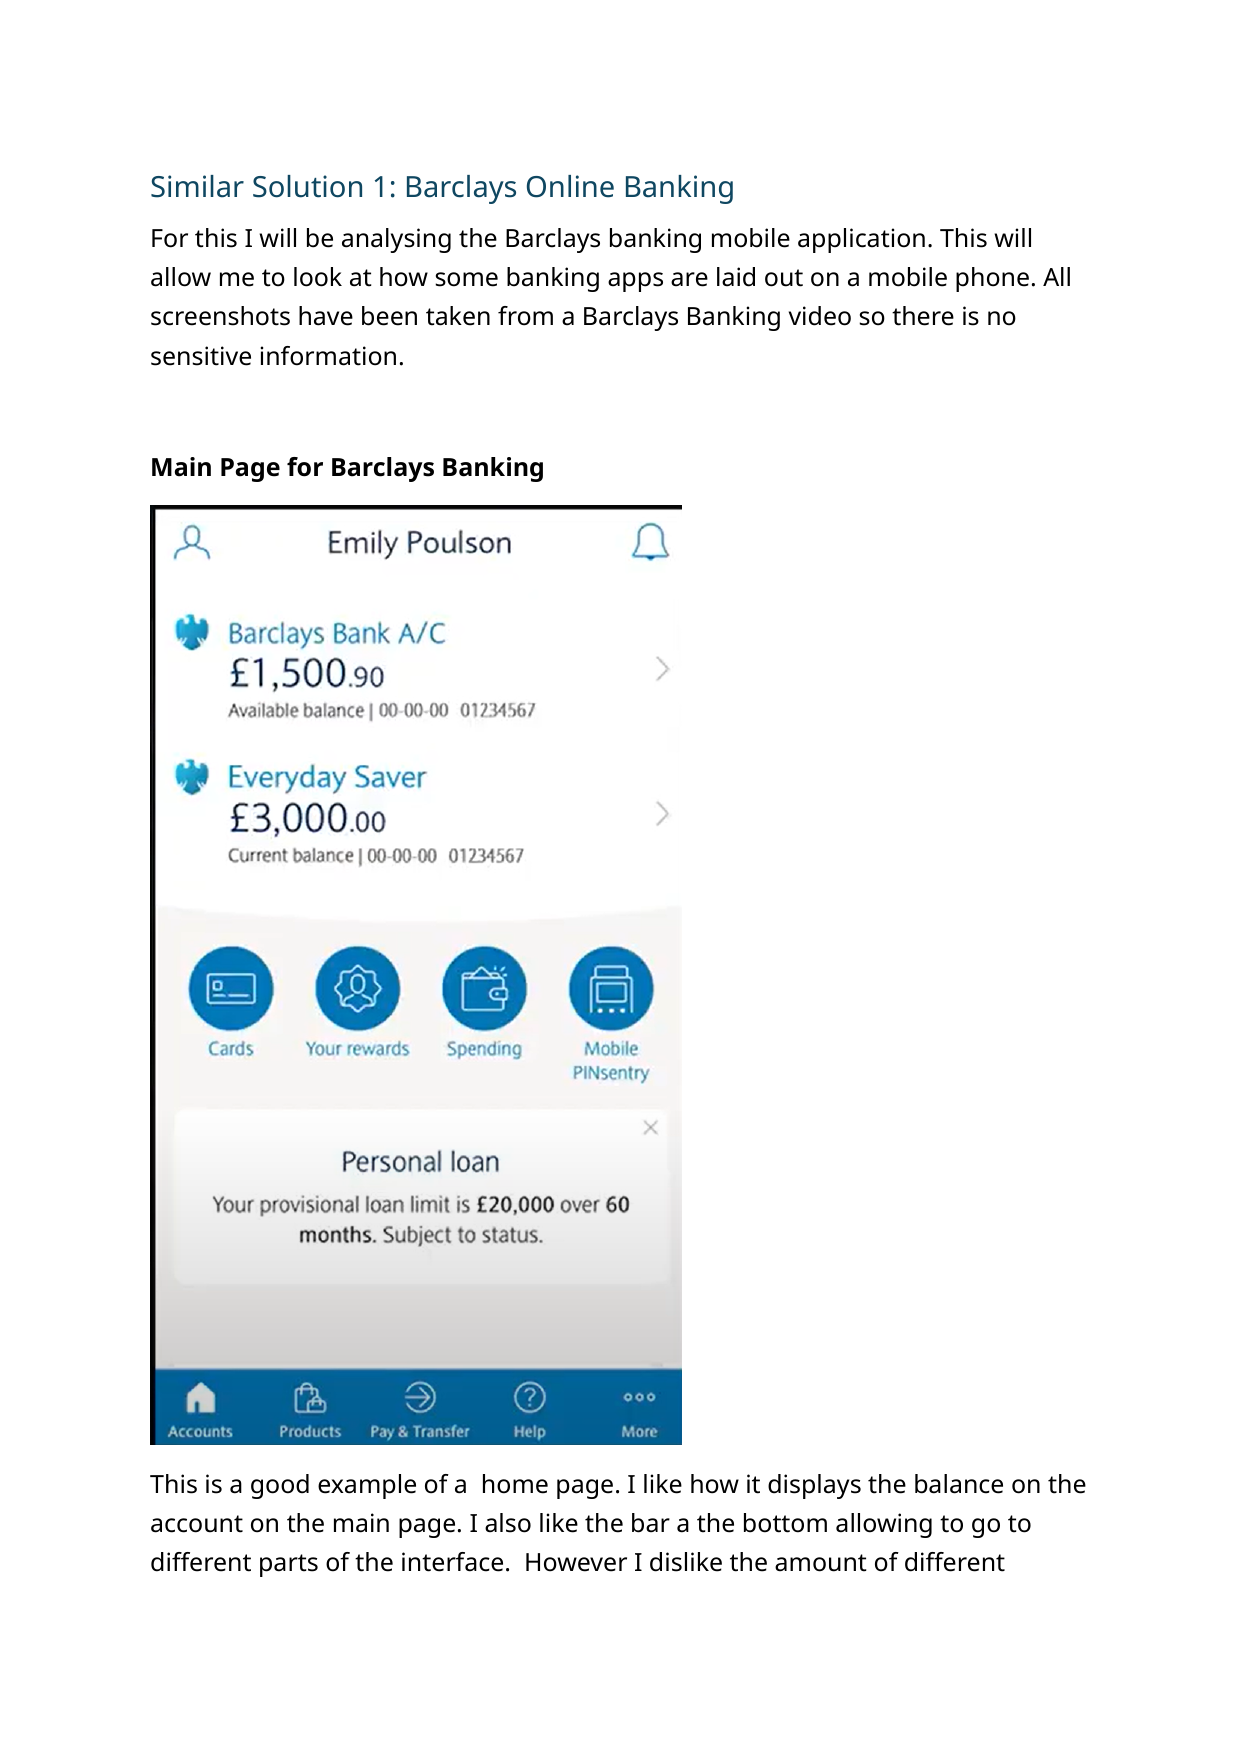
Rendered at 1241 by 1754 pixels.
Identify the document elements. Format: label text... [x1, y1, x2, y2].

text Main Page for Barclays Banking [150, 450, 1090, 484]
picture [512, 1375, 682, 1445]
picture [150, 505, 682, 1445]
text For this I will be analysing the Barclays banking mobile application. This will allow me to look at how some banking apps are laid out on a mobile phone. All screenshots have been taken from a Barclays Banking video so there is no sensitive information. [150, 221, 1090, 372]
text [150, 1466, 1090, 1579]
subtitle Similar Solution 1: Barclays Online Banking [150, 167, 1090, 206]
